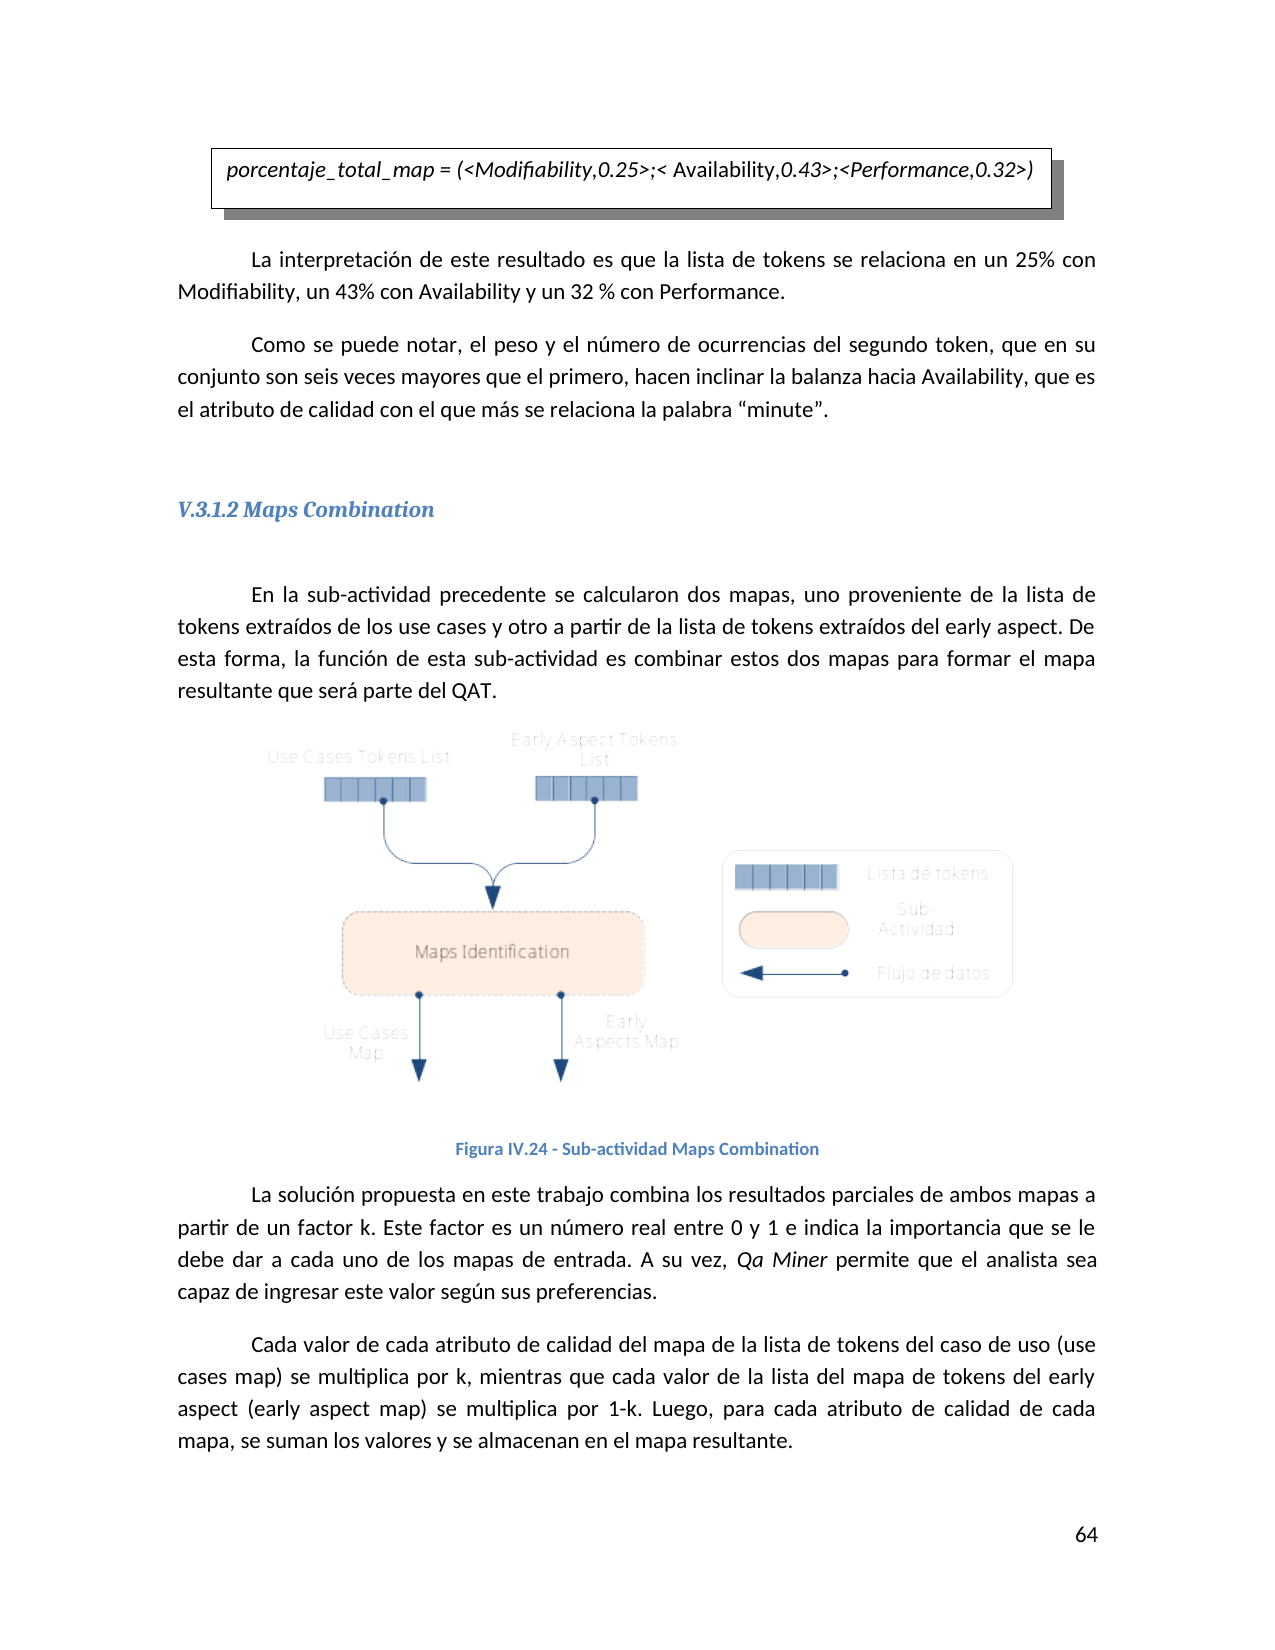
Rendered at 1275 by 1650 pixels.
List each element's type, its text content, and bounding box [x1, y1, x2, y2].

text En la sub-actividad precedente se calcularon dos mapas, uno proveniente de la lista de tokens extraídos de los use cases y otro a partir de la lista de tokens extraídos del early aspect. De esta forma, la función de esta sub-actividad es combinar estos dos mapas para formar el mapa resultante que será parte del QAT. [177, 580, 1098, 704]
text La interpretación de este resultado es que la lista de tokens se relaciona en un 25% con Modifiability, un 43% con Availability y un 32 % con Performance. [177, 245, 1098, 305]
text La solución propuesta en este trabajo combina los resultados parciales de ambos mapas a partir de un factor k. Este factor es un número real entre 0 y 1 e indica la importancia que se le debe dar a cada uno de los mapas de entrada. A su vez, Qa Miner permite que el analista sea capaz de ingresar este valor según sus preferencias. [177, 1181, 1098, 1305]
subtitle V.3.1.2 Maps Combination [177, 497, 1098, 523]
text Cada valor de cada atributo de calidad del mapa de la lista de tokens del caso de uso (use cases map) se multiplica por k, mientras que cada valor de la lista del mapa de tokens del early aspect (early aspect map) se multiplica por 1-k. Luego, para cada atributo de calidad de cada mapa, se suman los valores y se almacenan en el mapa resultante. [177, 1330, 1098, 1455]
text Como se puede notar, el peso y el número de ocurrencias del segundo token, que en su conjunto son seis veces mayores que el primero, hacen inclinar la balanza hacia Availability, que es el atributo de calidad con el que más se relaciona la palabra “minute”. [177, 330, 1098, 423]
